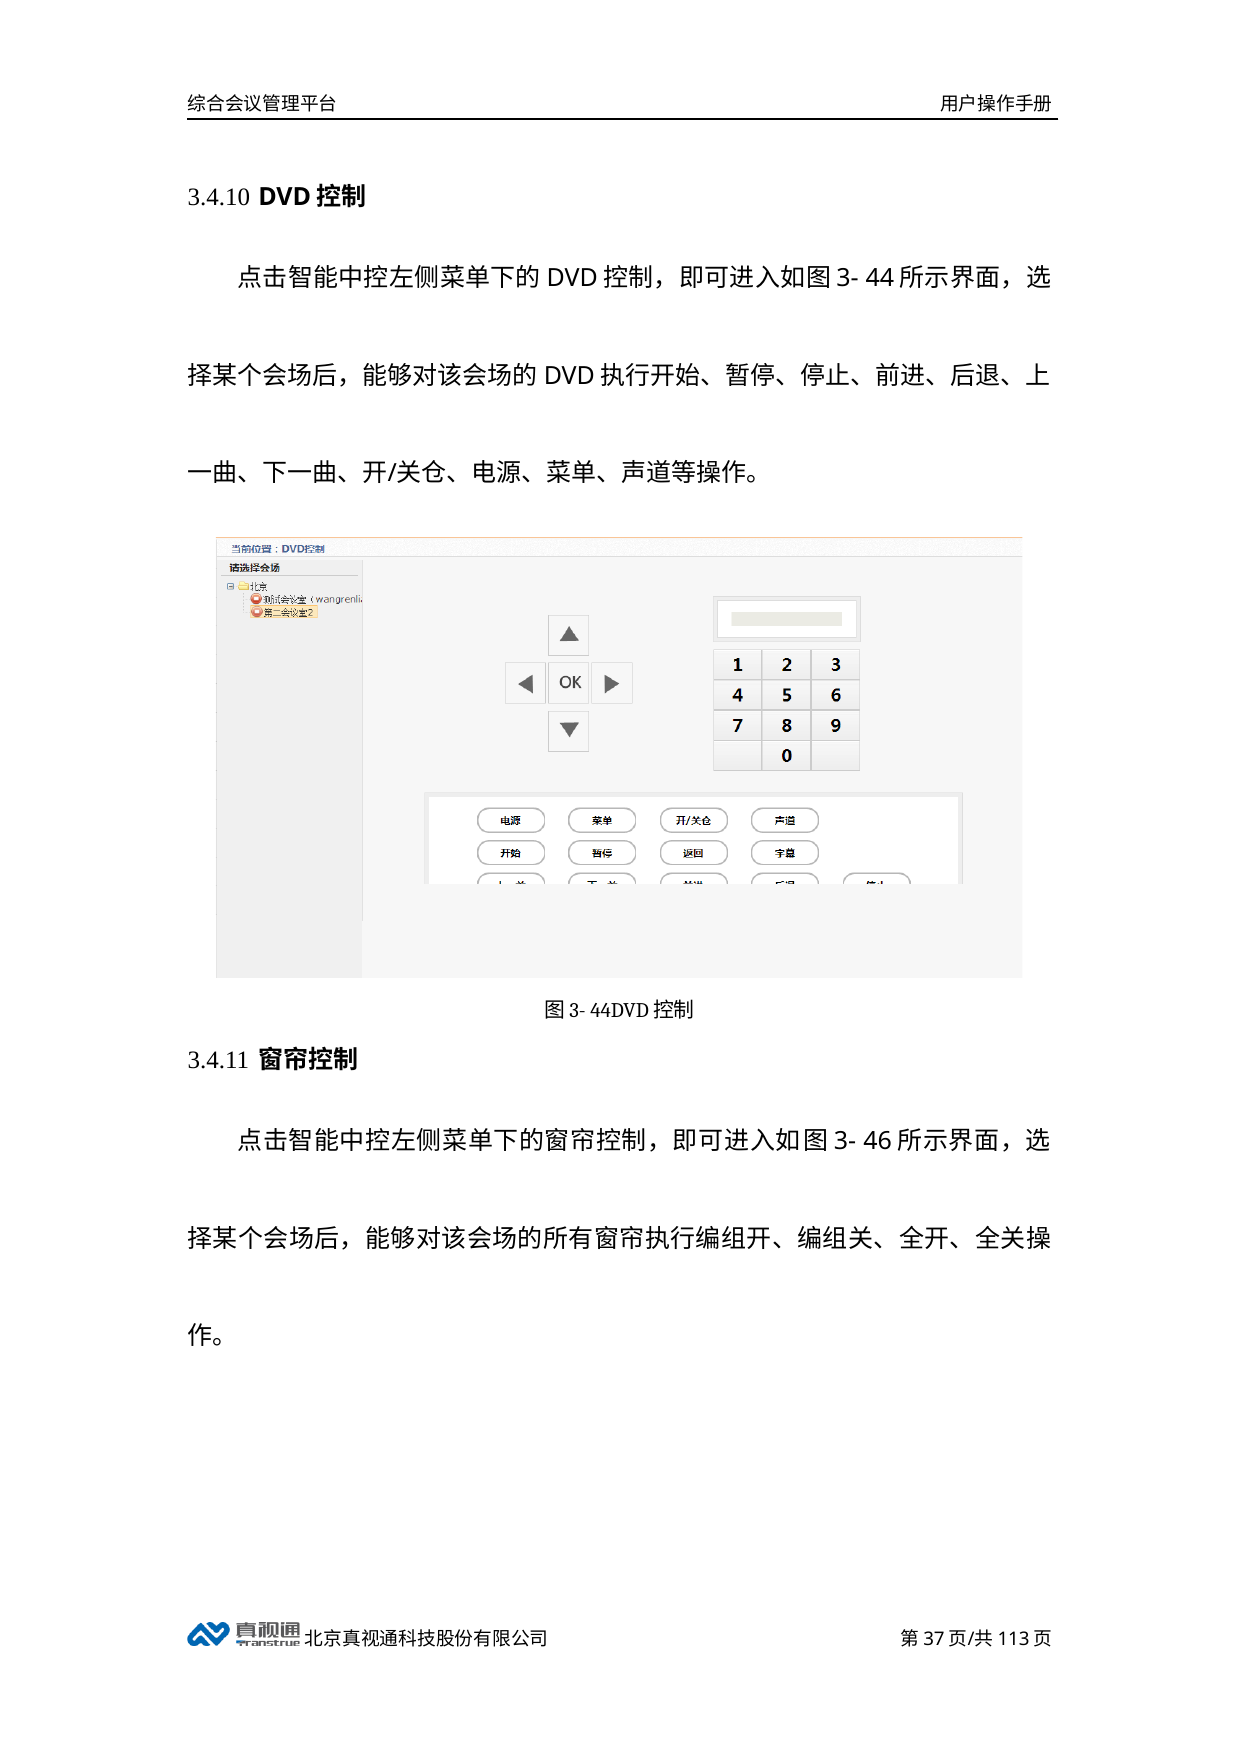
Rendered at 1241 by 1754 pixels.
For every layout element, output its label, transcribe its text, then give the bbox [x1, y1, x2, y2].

picture [187, 1622, 300, 1646]
subtitle 窗帘控制 [187, 1025, 1051, 1090]
picture [215, 537, 1023, 978]
subtitle DVD控制 [187, 162, 1051, 227]
